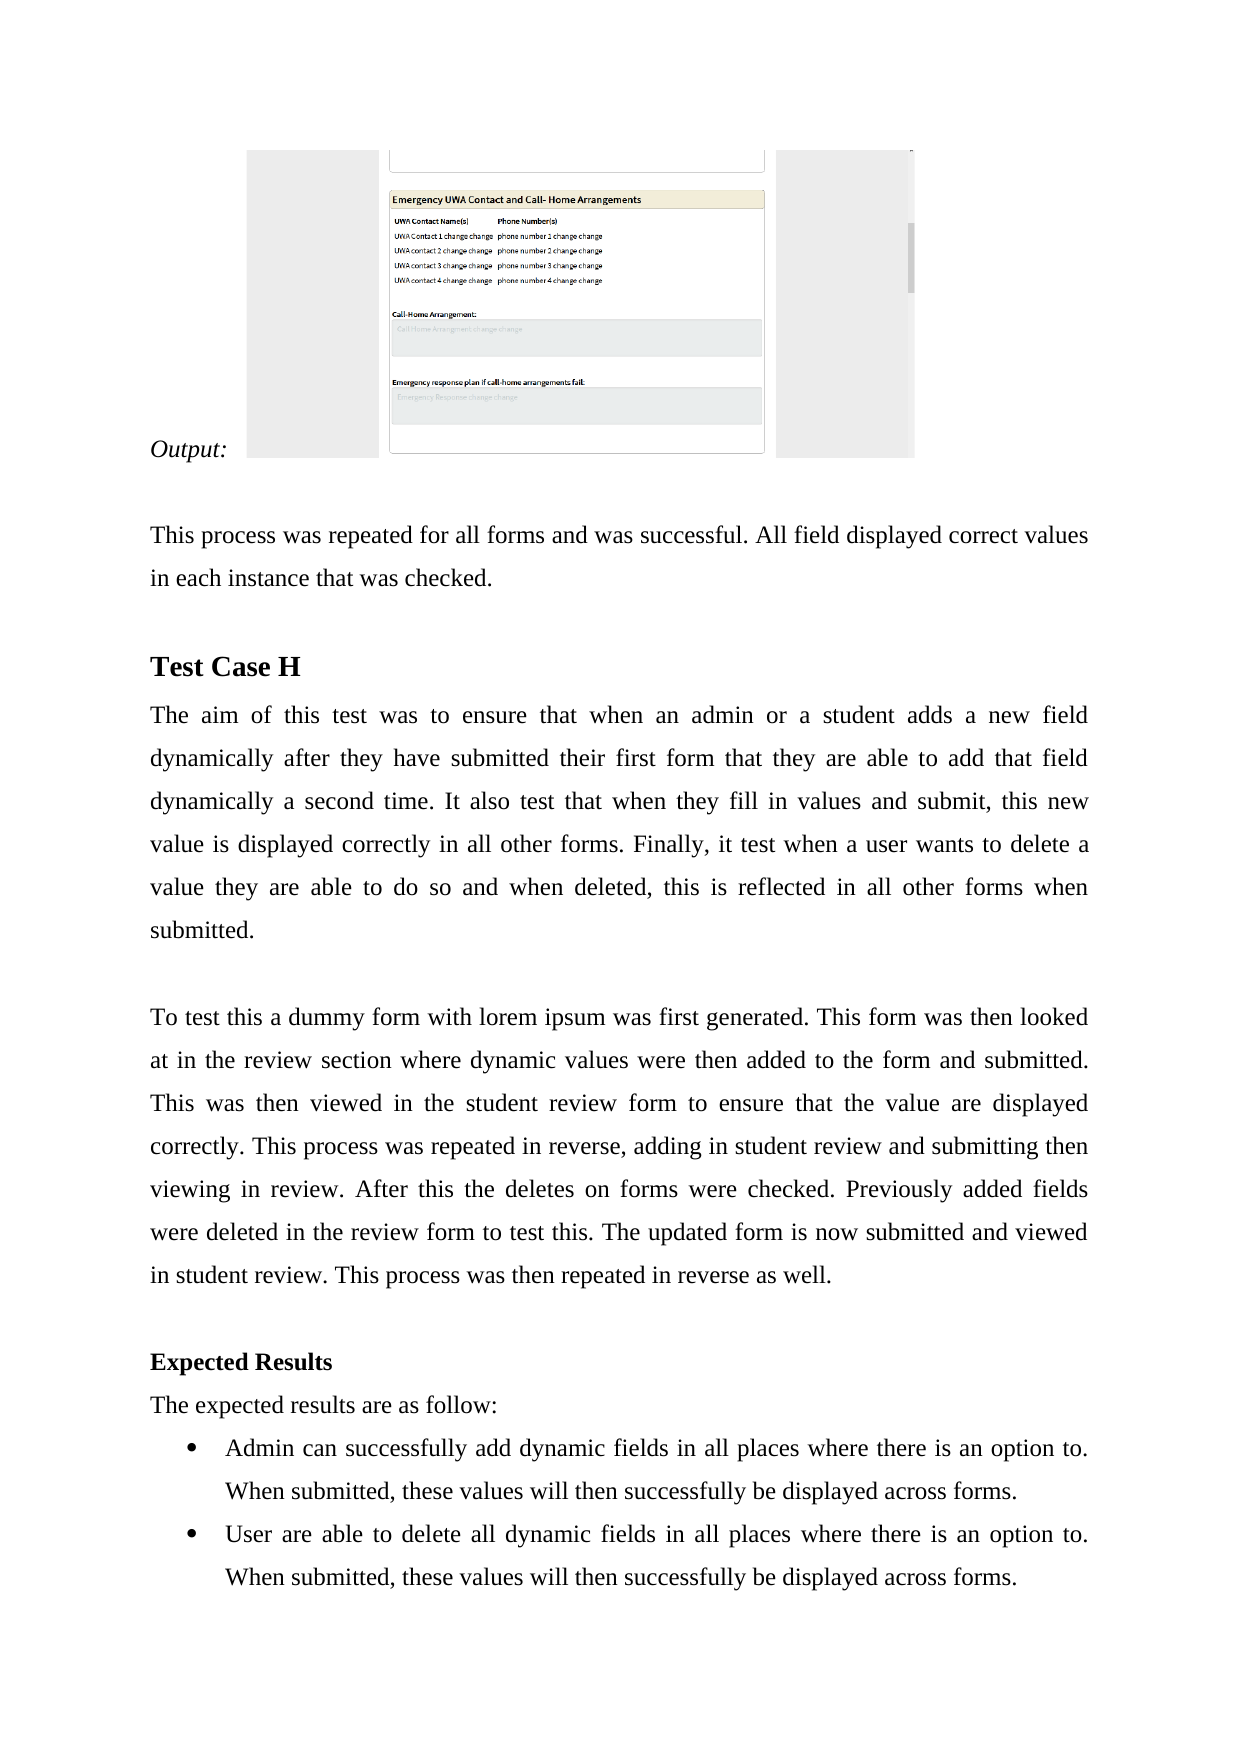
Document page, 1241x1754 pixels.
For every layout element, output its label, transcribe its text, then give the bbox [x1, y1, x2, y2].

text Test Case H [150, 649, 1090, 683]
picture [246, 150, 915, 458]
list Admin can successfully add dynamic fields in all places where there is an option to. When submitted, these values will then successfully be displayed across forms. [187, 1433, 1090, 1505]
list User are able to delete all dynamic fields in all places where there is an option to. When submitted, these values will then successfully be displayed across forms. [187, 1519, 1090, 1591]
text Expected Results [150, 1347, 1090, 1375]
text This process was repeated for all forms and was successful. All field displayed correct values in each instance that was checked. [150, 520, 1090, 592]
text The aim of this test was to ensure that when an admin or a student adds a new field dynamically after they have submitted their first form that they are able to add that field dynamically a second time. It also test that when they fill in values and submit, this new value is displayed correctly in all other forms. Finally, it test when a user wants to delete a value they are able to do so and when deleted, this is reflected in all other forms when submitted. [150, 700, 1090, 944]
text The expected results are as follow: [150, 1390, 1090, 1418]
text To test this a dummy form with lorem ipsum was first generated. This form was then looked at in the review section where dynamic values were then added to the form and submitted. This was then viewed in the student review form to ensure that the value are displayed correctly. This process was repeated in reverse, adding in student review and submitting then viewing in review. After this the deletes on forms were checked. Previously added fields were deleted in the review form to test this. The updated form is now submitted and viewed in student review. This process was then repeated in reverse as well. [150, 1002, 1090, 1289]
